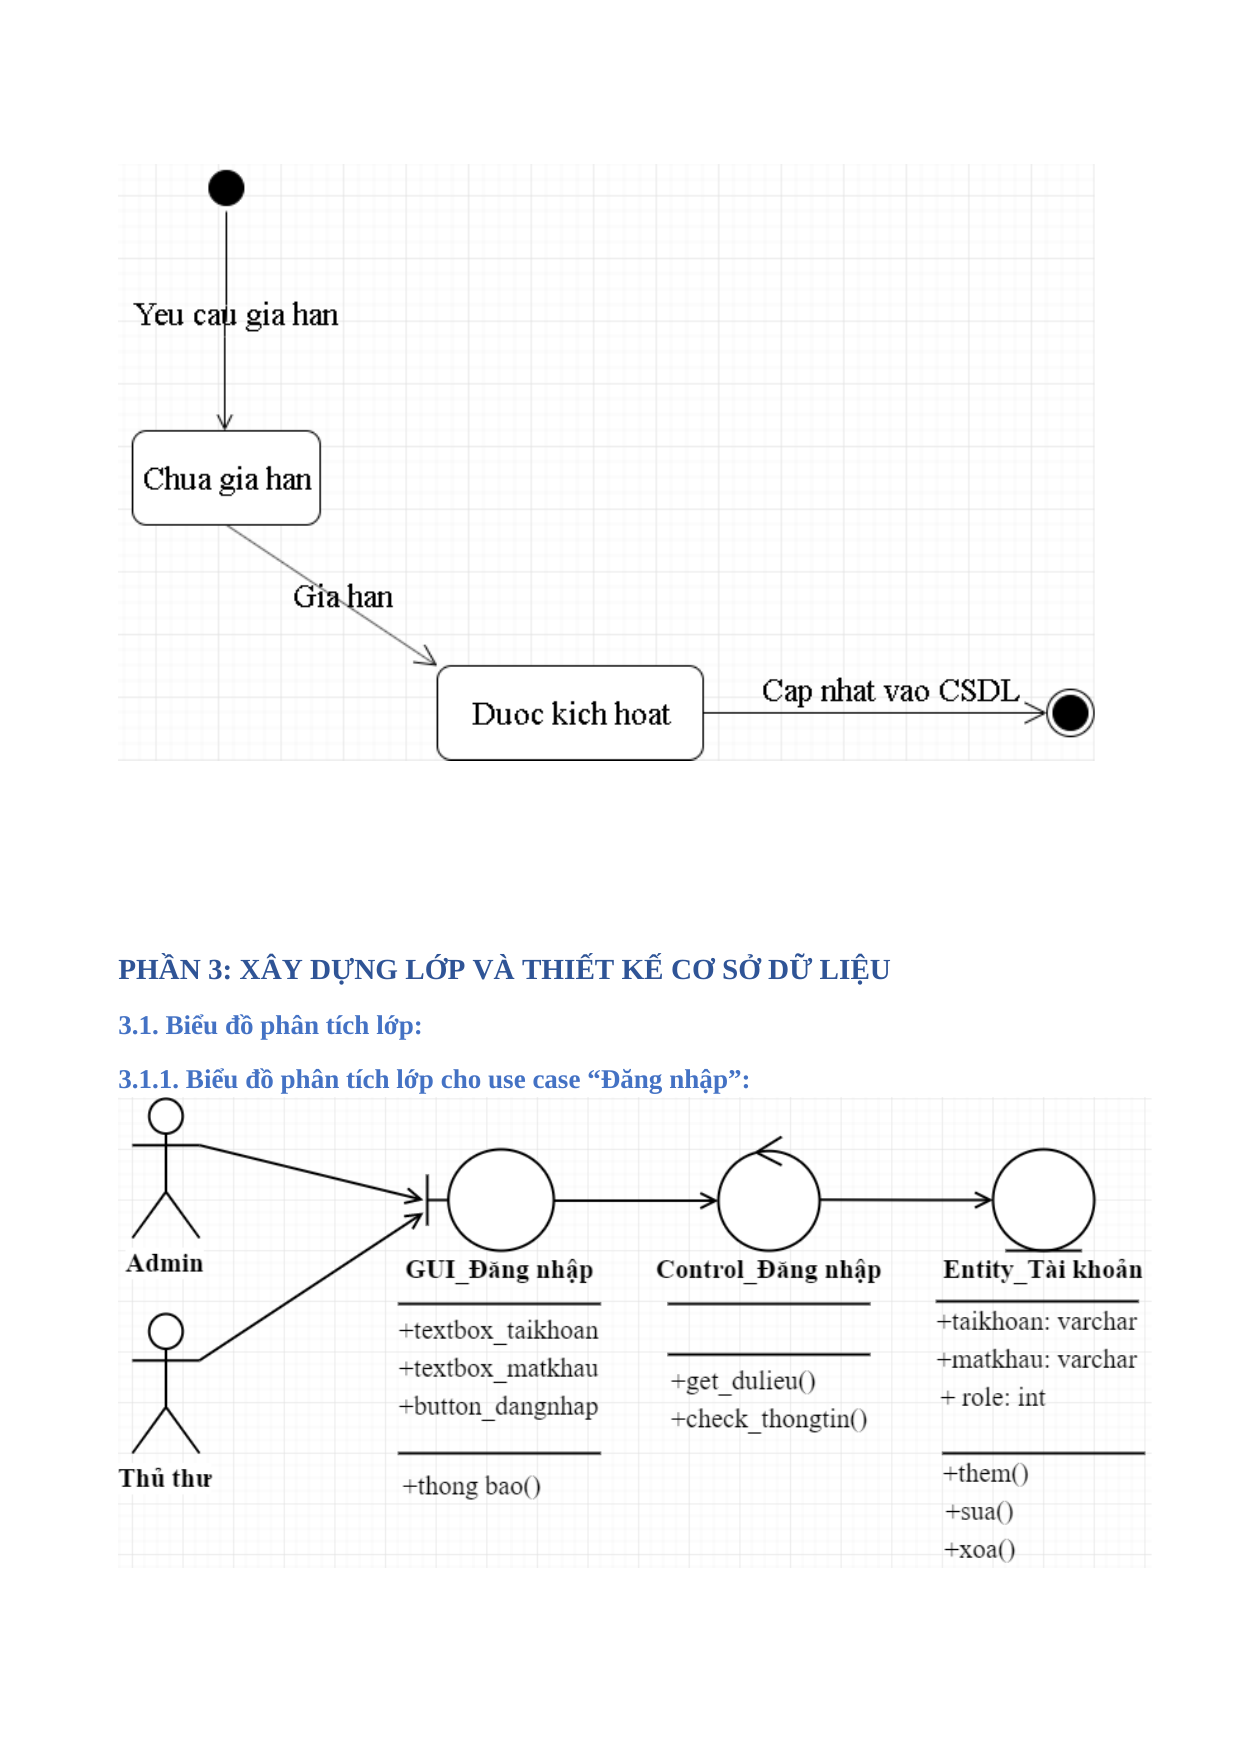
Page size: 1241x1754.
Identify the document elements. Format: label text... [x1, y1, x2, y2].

subtitle 3.1. Biểu đồ phân tích lớp: [118, 1009, 1152, 1040]
subtitle PHẦN 3: XÂY DỰNG LỚP VÀ THIẾT KẾ CƠ SỞ DỮ LIỆU [118, 952, 1152, 986]
subtitle 3.1.1. Biểu đồ phân tích lớp cho use case “Đăng nhập”: [118, 1064, 1152, 1095]
picture [118, 1097, 1152, 1568]
picture [118, 164, 1095, 761]
